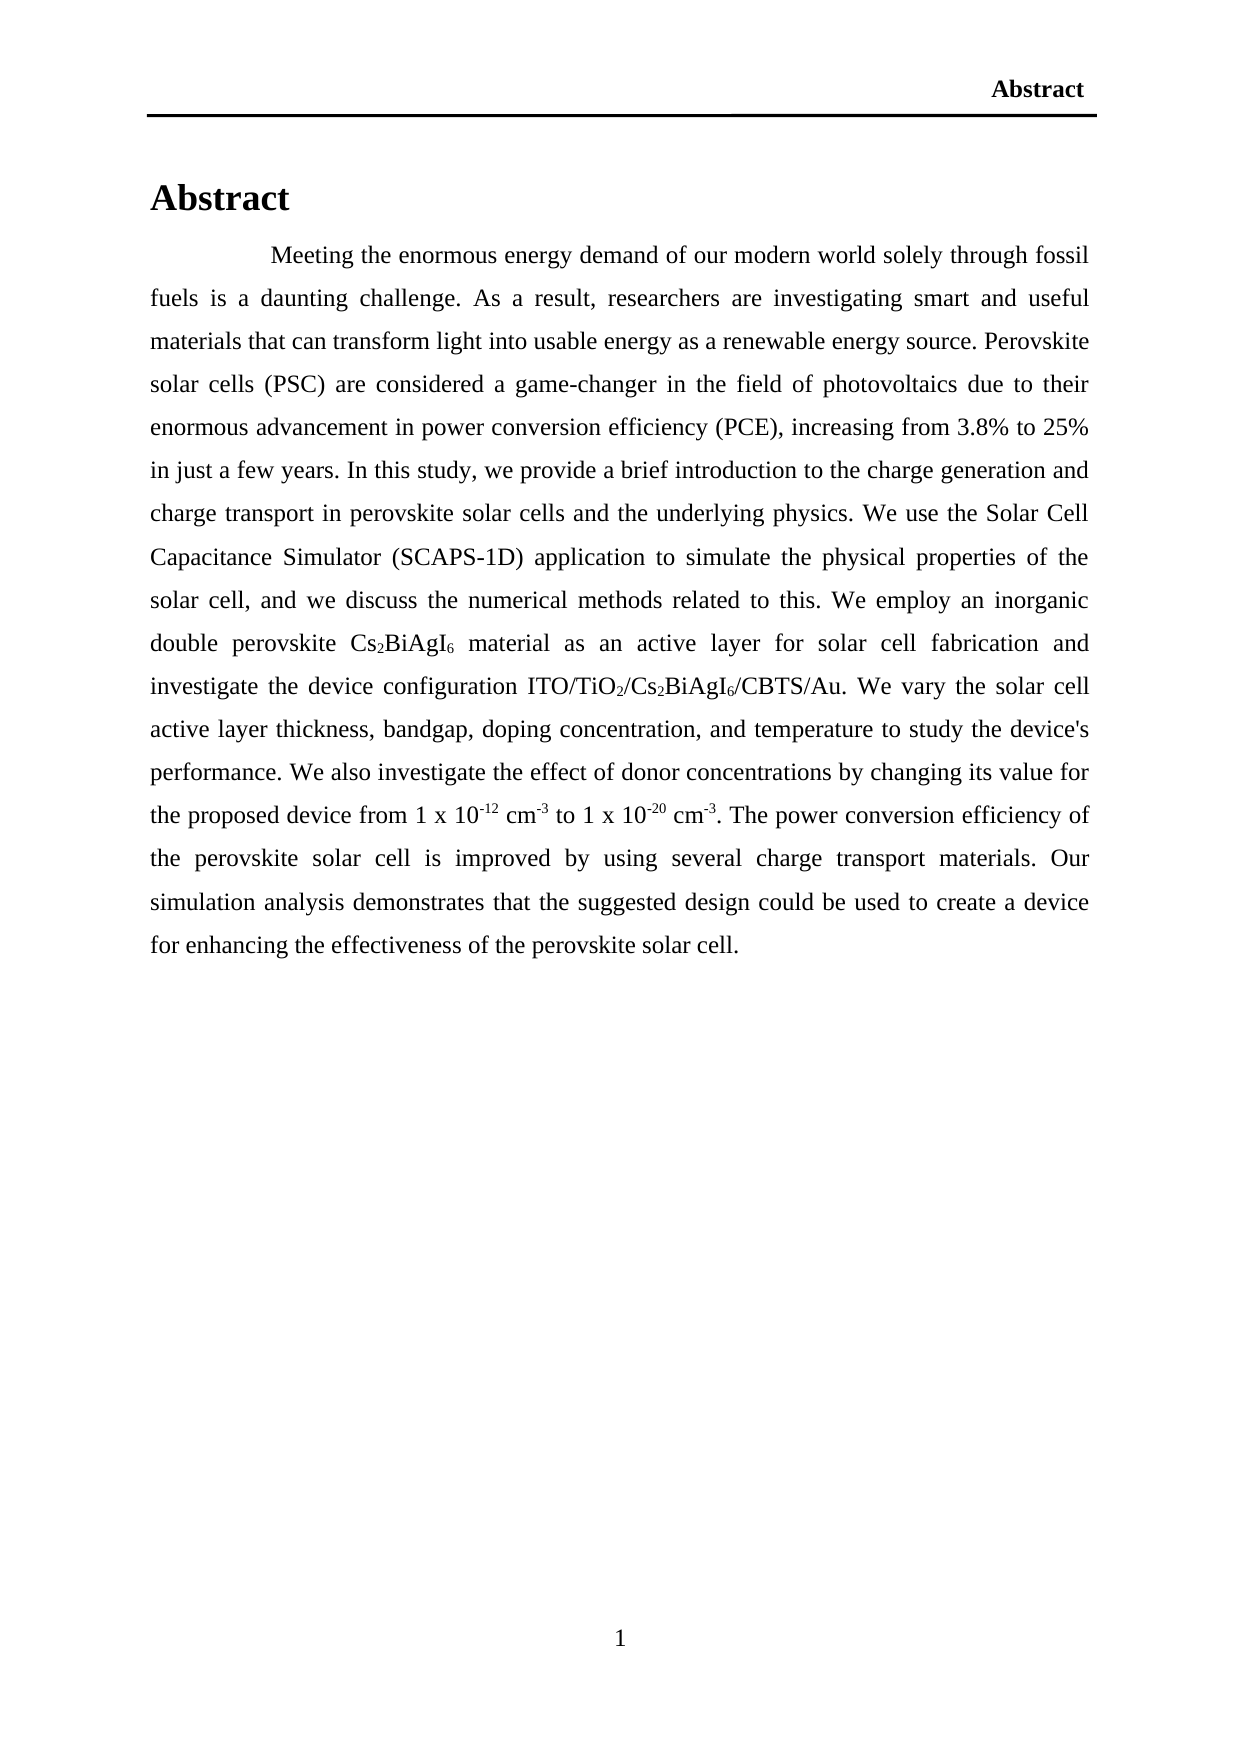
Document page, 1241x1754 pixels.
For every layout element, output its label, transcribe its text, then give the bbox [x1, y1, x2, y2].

subtitle Abstract [150, 175, 1090, 218]
text Meeting the enormous energy demand of our modern world solely through fossil fuels is a daunting challenge. As a result, researchers are investigating smart and useful materials that can transform light into usable energy as a renewable energy source. Perovskite solar cells (PSC) are considered a game-changer in the field of photovoltaics due to their enormous advancement in power conversion efficiency (PCE), increasing from 3.8% to 25% in just a few years. In this study, we provide a brief introduction to the charge generation and charge transport in perovskite solar cells and the underlying physics. We use the Solar Cell Capacitance Simulator (SCAPS-1D) application to simulate the physical properties of the solar cell, and we discuss the numerical methods related to this. We employ an inorganic double perovskite Cs2BiAgI6 material as an active layer for solar cell fabrication and investigate the device configuration ITO/TiO2/Cs2BiAgI6/CBTS/Au. We vary the solar cell active layer thickness, bandgap, doping concentration, and temperature to study the device's performance. We also investigate the effect of donor concentrations by changing its value for the proposed device from 1 x 10-12 cm-3 to 1 x 10-20 cm-3. The power conversion efficiency of the perovskite solar cell is improved by using several charge transport materials. Our simulation analysis demonstrates that the suggested design could be used to create a device for enhancing the effectiveness of the perovskite solar cell. [150, 240, 1090, 958]
